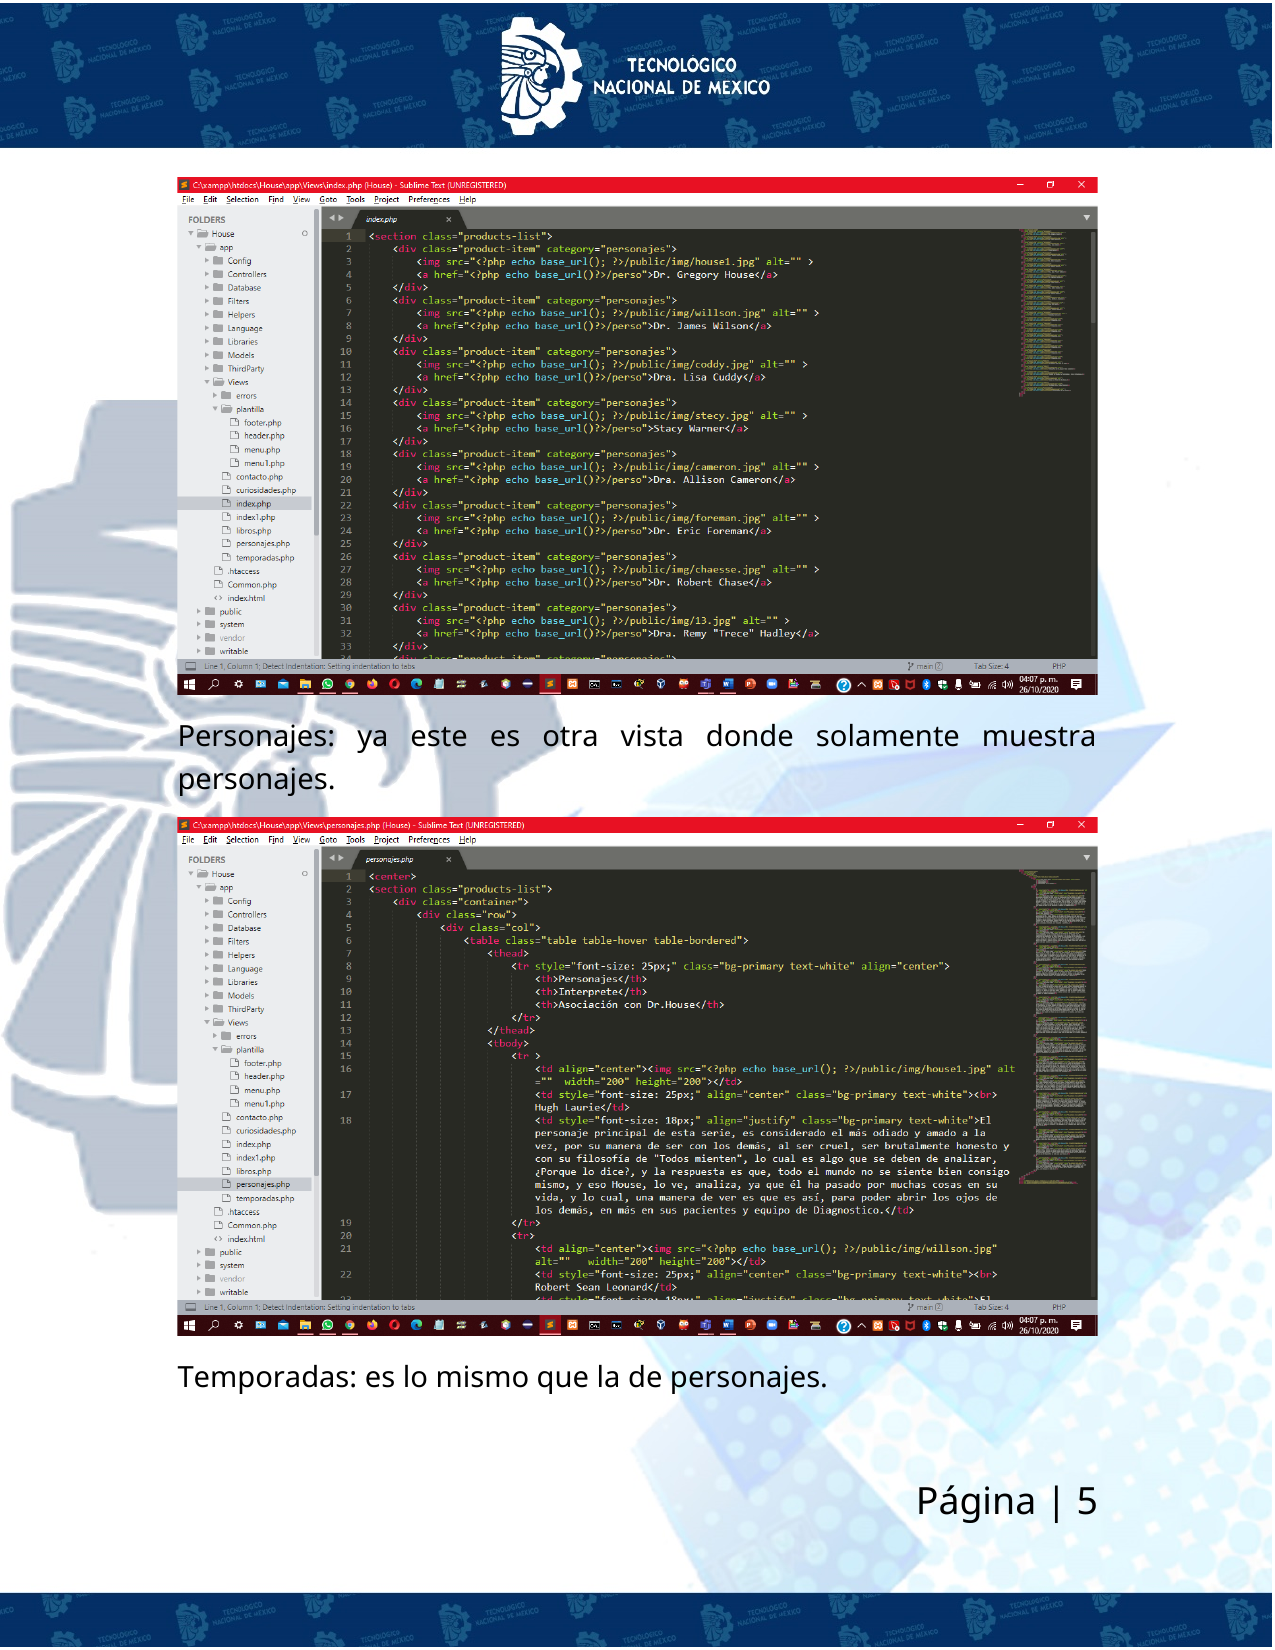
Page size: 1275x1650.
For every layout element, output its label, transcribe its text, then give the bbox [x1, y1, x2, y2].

text Temporadas: es lo mismo que la de personajes. [177, 1356, 1098, 1396]
text Personajes: ya este es otra vista donde solamente muestra personajes. [177, 716, 1098, 798]
picture [0, 3, 1272, 1647]
